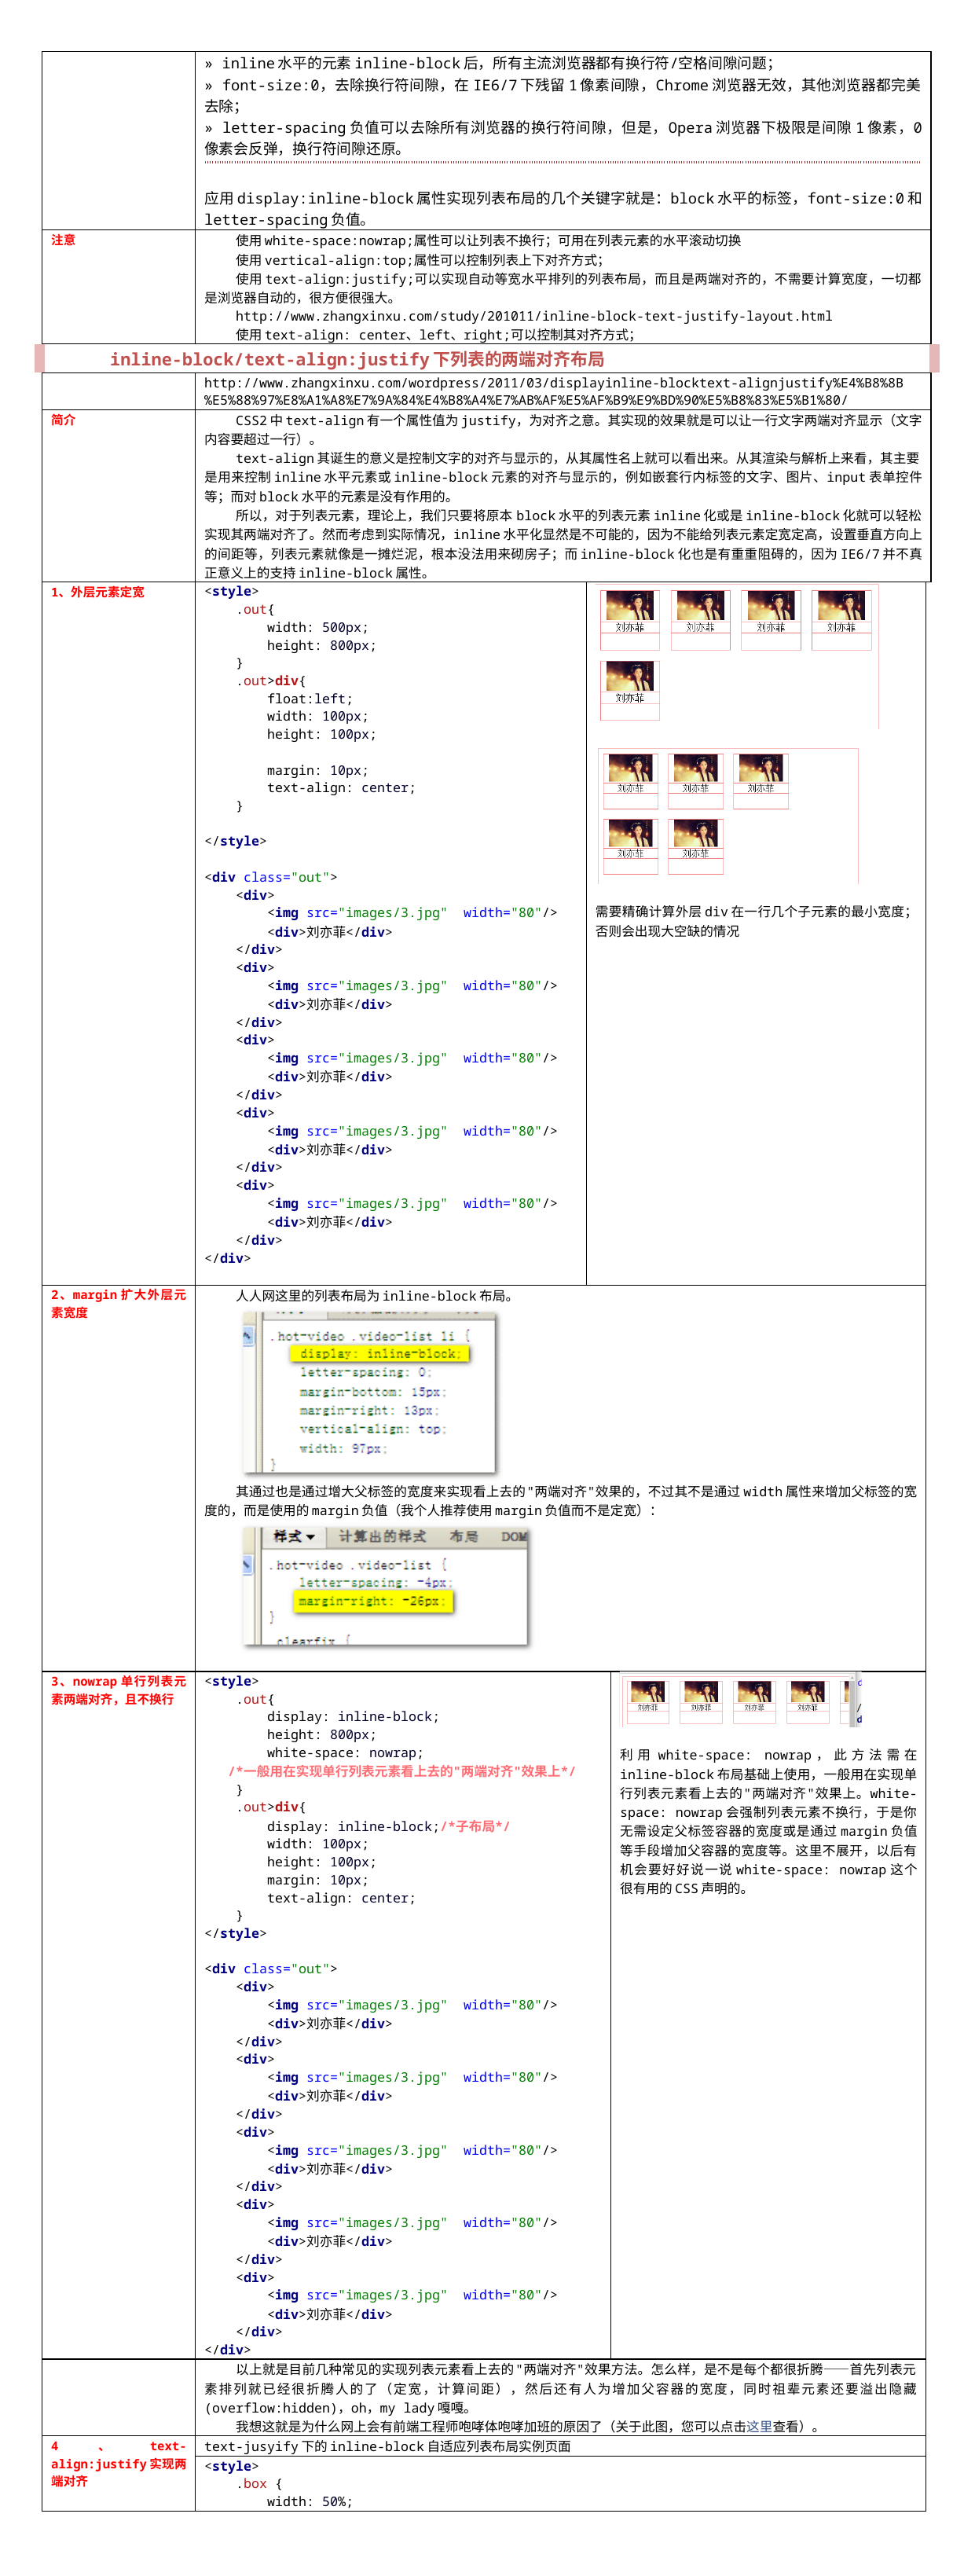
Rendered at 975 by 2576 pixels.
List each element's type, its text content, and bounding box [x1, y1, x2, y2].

table_cell CSS2中text-align有一个属性值为justify，为对齐之意。其实现的效果就是可以让一行文字两端对齐显示（文字内容要超过一行）。 text-align其诞生的意义是控制文字的对齐与显示的，从其属性名上就可以看出来。从其渲染与解析上来看，其主要是用来控制inline水平元素或inline-block元素的对齐与显示的，例如嵌套行内标签的文字、图片、input表单控件等；而对block水平的元素是没有作用的。 所以，对于列表元素，理论上，我们只要将原本block水平的列表元素inline化或是inline-block化就可以轻松实现其两端对齐了。然而考虑到实际情况，inline水平化显然是不可能的，因为不能给列表元素定宽定高，设置垂直方向上的间距等，列表元素就像是一摊烂泥，根本没法用来砌房子；而inline-block化也是有重重阻碍的，因为IE6/7并不真正意义上的支持inline-block属性。 [196, 410, 930, 582]
table_cell 2、margin扩大外层元素宽度 [42, 1286, 195, 1671]
picture [595, 582, 888, 729]
table_cell 空格 [42, 52, 195, 229]
table_cell 利用white-space: nowrap，此方法需在inline-block布局基础上使用，一般用在实现单行列表元素看上去的"两端对齐"效果上。white-space: nowrap会强制列表元素不换行，于是你无需设定父标签容器的宽度或是通过margin负值等手段增加父容器的宽度等。这里不展开，以后有机会要好好说一说white-space: nowrap这个很有用的CSS声明的。 [611, 1672, 926, 2358]
picture [236, 1519, 536, 1653]
table_cell 1、外层元素定宽 [42, 582, 195, 1284]
table_cell 需要精确计算外层div在一行几个子元素的最小宽度；否则会出现大空缺的情况 [587, 582, 926, 1284]
table_cell 4、text-align:justify实现两端对齐 [42, 2436, 195, 2510]
table_cell text-jusyify下的inline-block自适应列表布局实例页面 [196, 2436, 926, 2456]
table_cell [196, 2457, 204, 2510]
table_header http://www.zhangxinxu.com/wordpress/2011/03/displayinline-blocktext-alignjustify%E4%B8%8B%E5%88%97%E8%A1%A8%E7%9A%84%E4%B8%A4%E7%AB%AF%E5%AF%B9%E9%BD%90%E5%B8%83%E5%B1%80/ [196, 373, 930, 409]
table_header [42, 373, 195, 409]
picture [236, 1305, 504, 1481]
table_cell 3、nowrap单行列表元素两端对齐，且不换行 [42, 1672, 195, 2358]
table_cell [196, 52, 930, 229]
picture [595, 747, 892, 884]
table_cell [42, 2360, 195, 2435]
table_cell 注意 [42, 230, 195, 343]
table_cell 使用white-space:nowrap;属性可以让列表不换行；可用在列表元素的水平滚动切换 使用vertical-align:top;属性可以控制列表上下对齐方式； 使用text-align:justify;可以实现自动等宽水平排列的列表布局，而且是两端对齐的，不需要计算宽度，一切都是浏览器自动的，很方便很强大。 http://www.zhangxinxu.com/study/201011/inline-block-text-justify-layout.html 使用text-align: center、left、right;可以控制其对齐方式； [196, 230, 930, 343]
table_cell 以上就是目前几种常见的实现列表元素看上去的"两端对齐"效果方法。怎么样，是不是每个都很折腾——首先列表元素排列就已经很折腾人的了（定宽，计算间距），然后还有人为增加父容器的宽度，同时祖辈元素还要溢出隐藏(overflow:hidden)，oh，my lady嘎嘎。 我想这就是为什么网上会有前端工程师咆哮体咆哮加班的原因了（关于此图，您可以点击这里查看）。 [196, 2360, 926, 2435]
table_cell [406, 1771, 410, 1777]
table_cell <style> .out{ width: 500px; height: 800px; } .out>div{ float:left; width: 100px; height: 100px; margin: 10px; text-align: center; } </style> <div class="out"> <div> <img src="images/3.jpg" width="80"/> <div>刘亦菲</div> </div> <div> <img src="images/3.jpg" width="80"/> <div>刘亦菲</div> </div> <div> <img src="images/3.jpg" width="80"/> <div>刘亦菲</div> </div> <div> <img src="images/3.jpg" width="80"/> <div>刘亦菲</div> </div> <div> <img src="images/3.jpg" width="80"/> <div>刘亦菲</div> </div> </div> [196, 582, 586, 1284]
picture [619, 1671, 862, 1727]
table_cell 人人网这里的列表布局为inline-block布局。 其通过也是通过增大父标签的宽度来实现看上去的"两端对齐"效果的，不过其不是通过width属性来增加父标签的宽度的，而是使用的margin负值（我个人推荐使用margin负值而不是定宽）： [196, 1286, 926, 1671]
text inline-block/text-align:justify下列表的两端对齐布局 [45, 344, 929, 372]
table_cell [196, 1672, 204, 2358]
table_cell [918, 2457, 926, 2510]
table_cell 简介 [42, 410, 195, 582]
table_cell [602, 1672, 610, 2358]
